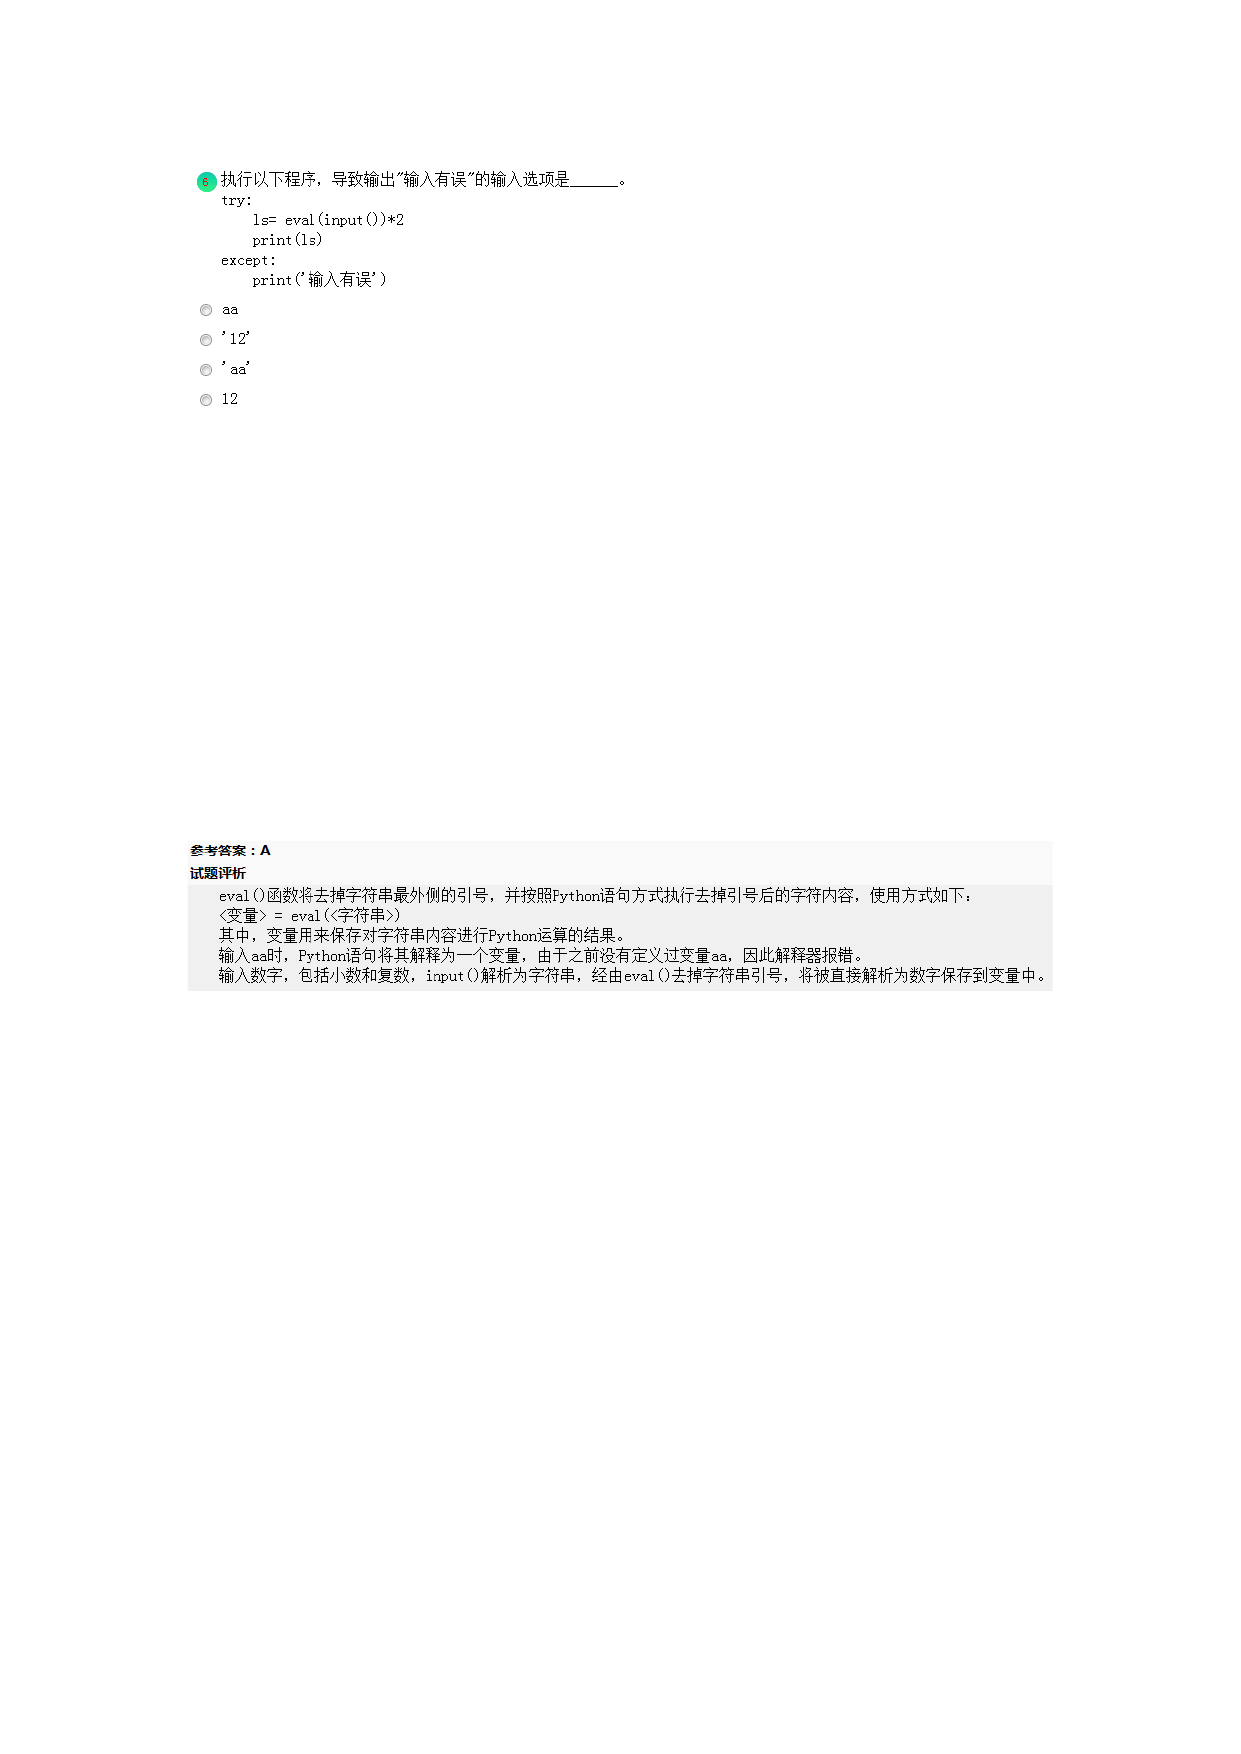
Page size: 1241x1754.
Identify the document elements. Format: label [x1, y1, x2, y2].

picture [187, 162, 1053, 991]
